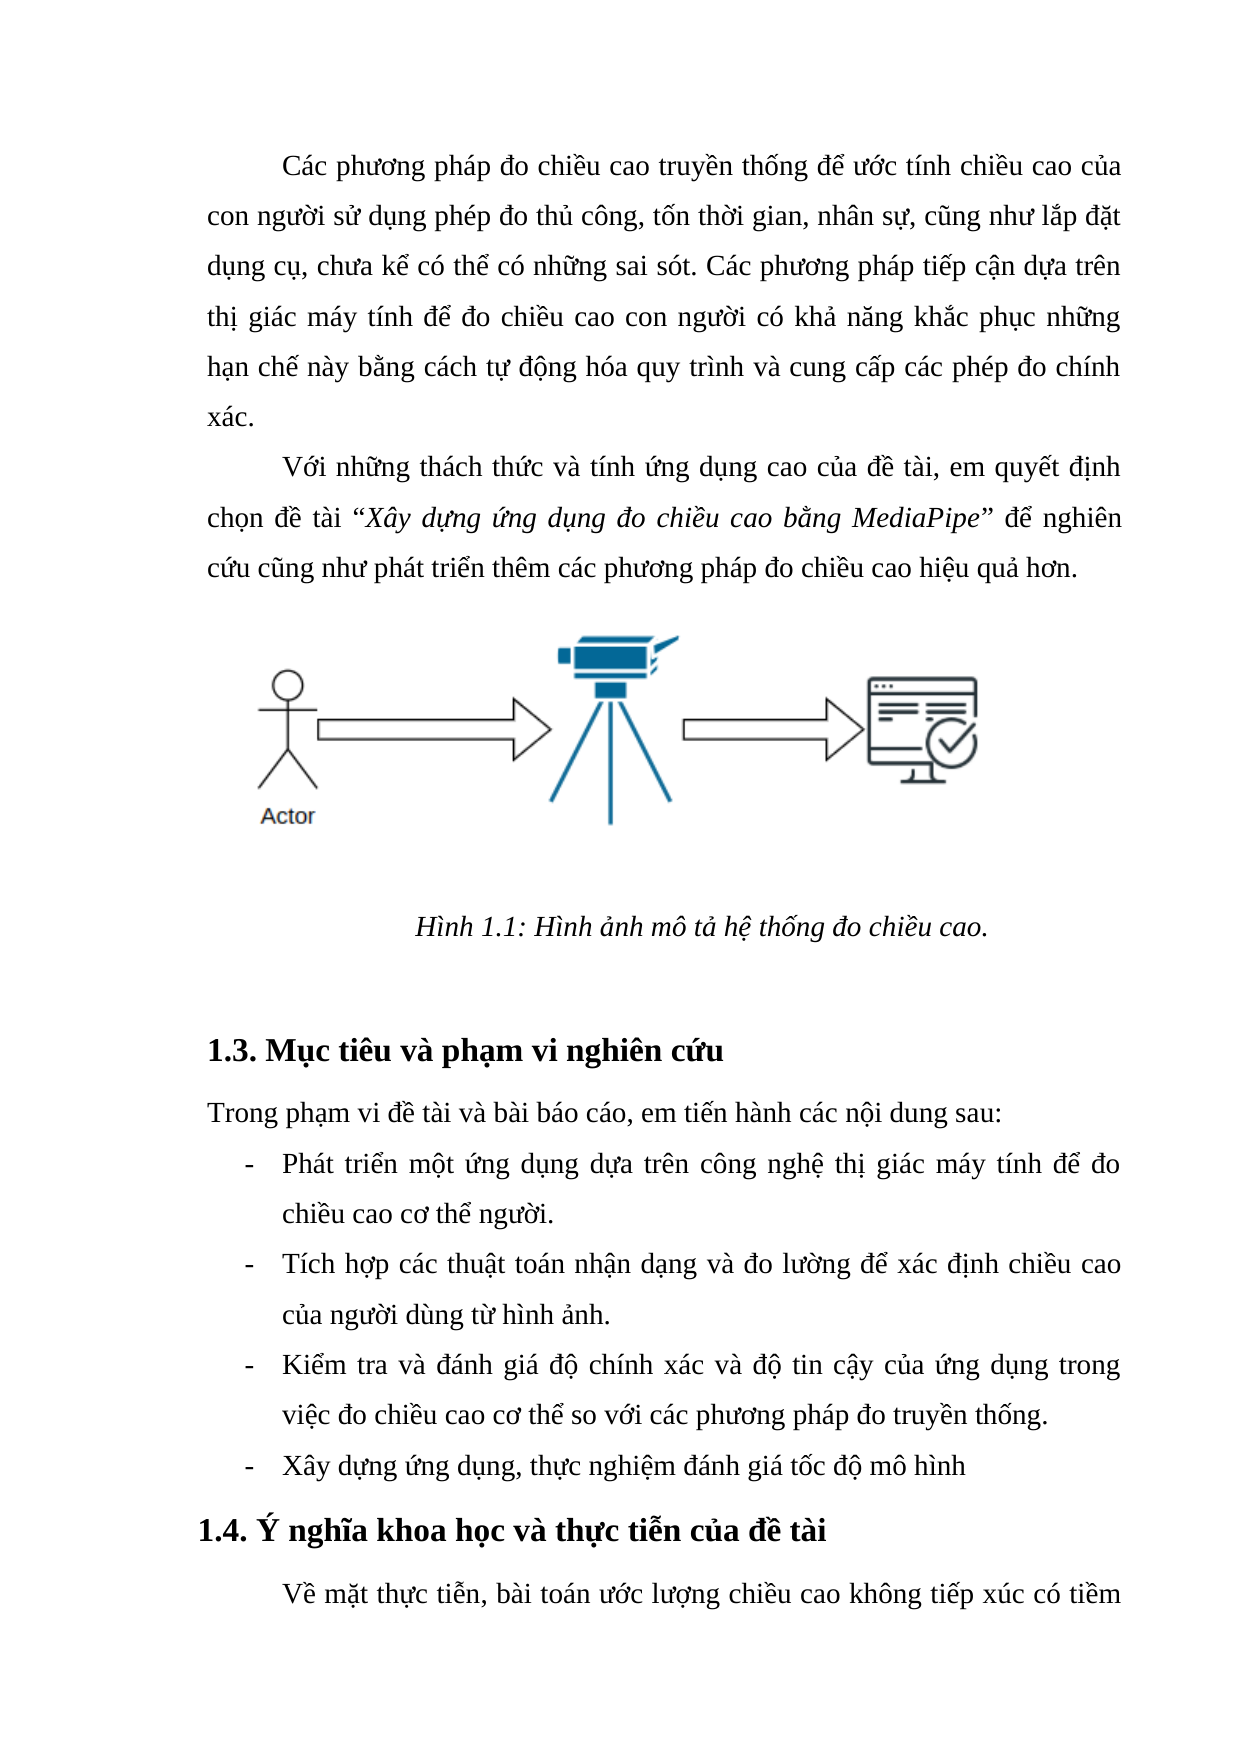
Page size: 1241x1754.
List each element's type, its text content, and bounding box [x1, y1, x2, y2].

text Với những thách thức và tính ứng dụng cao của đề tài, em quyết định chọn đề tài “Xây dựng ứng dụng đo chiều cao bằng MediaPipe” để nghiên cứu cũng như phát triển thêm các phương pháp đo chiều cao hiệu quả hơn. [207, 449, 1122, 584]
subtitle 1.3. Mục tiêu và phạm vi nghiên cứu [207, 972, 1122, 1068]
list Kiểm tra và đánh giá độ chính xác và độ tin cậy của ứng dụng trong việc đo chiều cao cơ thể so với các phương pháp đo truyền thống. [244, 1347, 1122, 1431]
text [207, 1576, 1122, 1610]
picture [208, 600, 1037, 893]
subtitle 1.4. Ý nghĩa khoa học và thực tiễn của đề tài [197, 1511, 1122, 1549]
list Tích hợp các thuật toán nhận dạng và đo lường để xác định chiều cao của người dùng từ hình ảnh. [244, 1247, 1122, 1330]
text Hình 1.1: Hình ảnh mô tả hệ thống đo chiều cao. [207, 909, 1122, 943]
text Trong phạm vi đề tài và bài báo cáo, em tiến hành các nội dung sau: [207, 1096, 1122, 1129]
text Các phương pháp đo chiều cao truyền thống để ước tính chiều cao của con người sử dụng phép đo thủ công, tốn thời gian, nhân sự, cũng như lắp đặt dụng cụ, chưa kể có thể có những sai sót. Các phương pháp tiếp cận dựa trên thị giác máy tính để đo chiều cao con người có khả năng khắc phục những hạn chế này bằng cách tự động hóa quy trình và cung cấp các phép đo chính xác. [207, 148, 1122, 433]
list Xây dựng ứng dụng, thực nghiệm đánh giá tốc độ mô hình [244, 1448, 1122, 1481]
list Phát triển một ứng dụng dựa trên công nghệ thị giác máy tính để đo chiều cao cơ thể người. [244, 1146, 1122, 1230]
